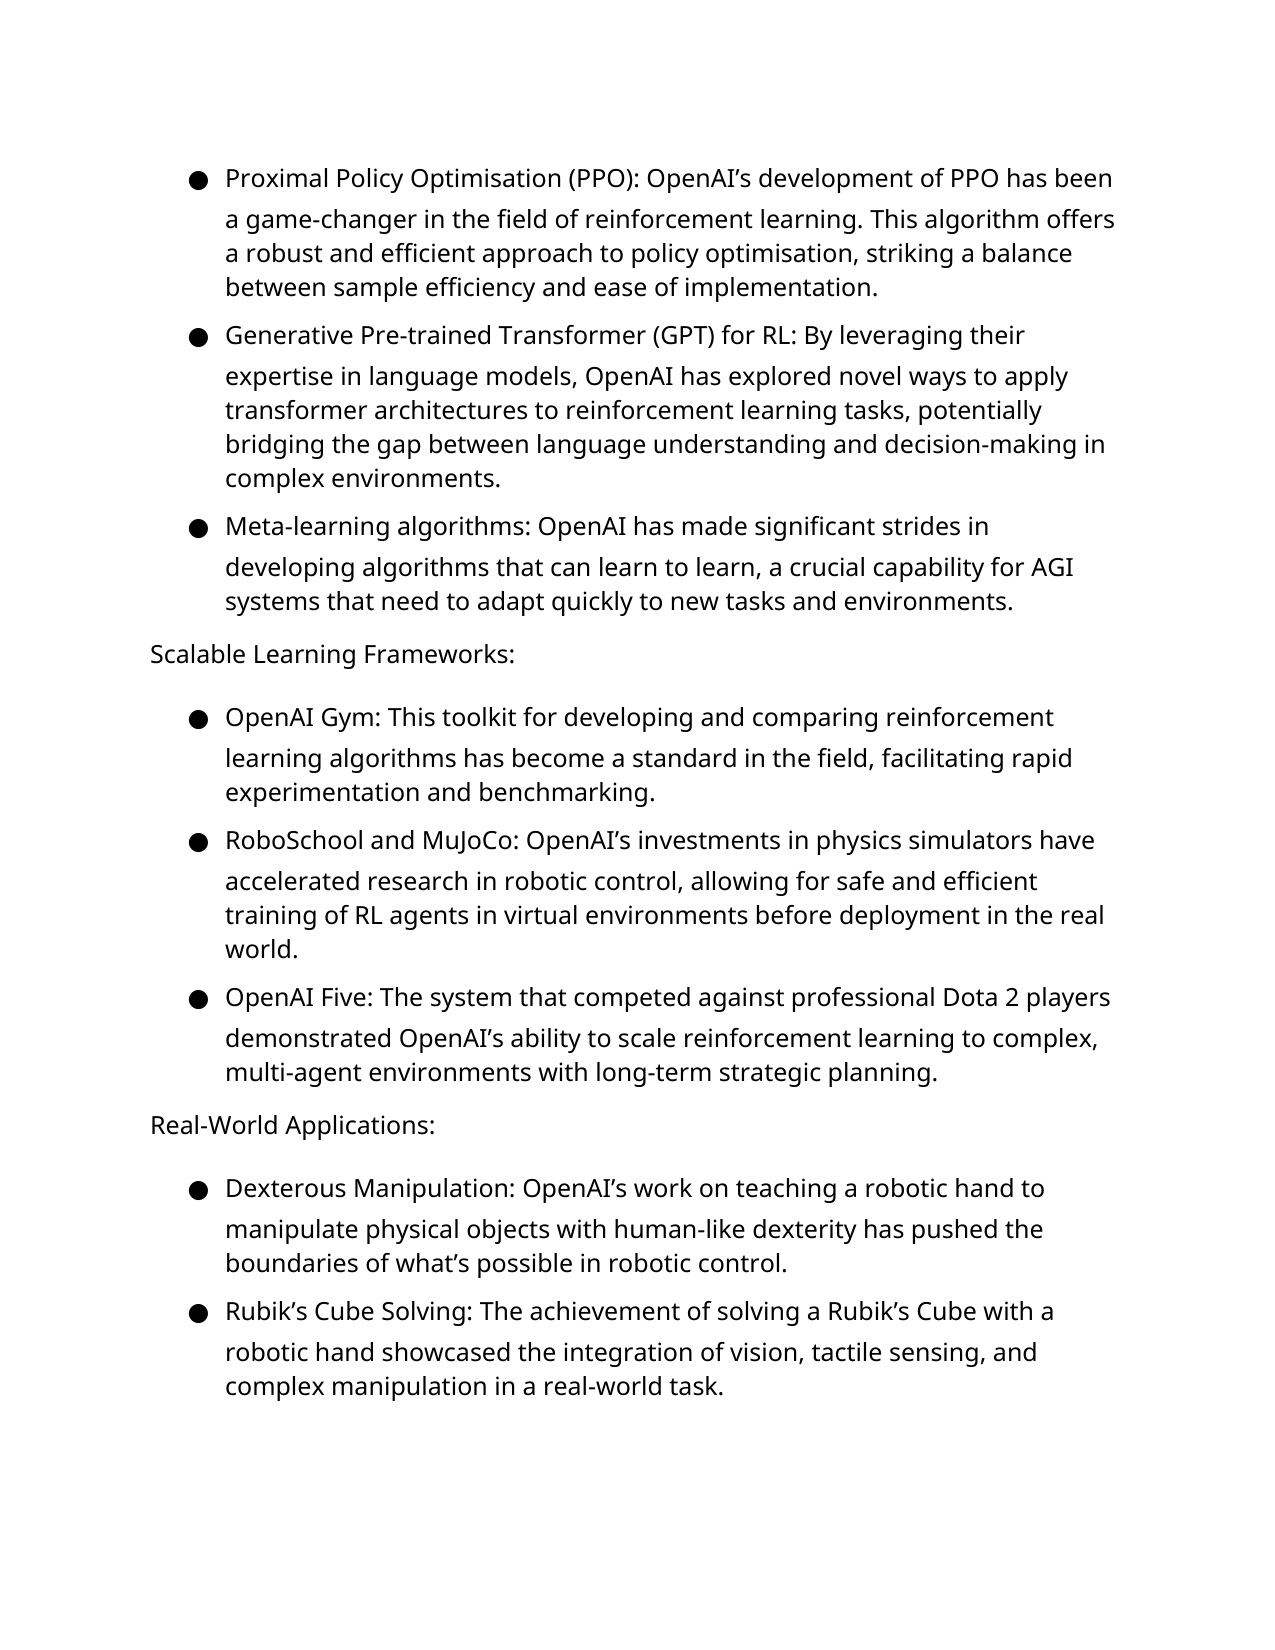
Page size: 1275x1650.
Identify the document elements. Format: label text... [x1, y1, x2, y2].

list Meta-learning algorithms: OpenAI has made significant strides in developing algorithms that can learn to learn, a crucial capability for AGI systems that need to adapt quickly to new tasks and environments. [187, 498, 1125, 618]
list Generative Pre-trained Transformer (GPT) for RL: By leveraging their expertise in language models, OpenAI has explored novel ways to apply transformer architectures to reinforcement learning tasks, potentially bridging the gap between language understanding and decision-making in complex environments. [187, 307, 1125, 495]
list RoboSchool and MuJoCo: OpenAI’s investments in physics simulators have accelerated research in robotic control, allowing for safe and efficient training of RL agents in virtual environments before deployment in the real world. [187, 812, 1125, 966]
list Dexterous Manipulation: OpenAI’s work on teaching a robotic hand to manipulate physical objects with human-like dexterity has pushed the boundaries of what’s possible in robotic control. [187, 1161, 1125, 1280]
text Real-World Applications: [150, 1108, 1125, 1142]
list OpenAI Gym: This toolkit for developing and comparing reinforcement learning algorithms has become a standard in the field, facilitating rapid experimentation and benchmarking. [187, 689, 1125, 809]
list Rubik’s Cube Solving: The achievement of solving a Rubik’s Cube with a robotic hand showcased the integration of vision, tactile sensing, and complex manipulation in a real-world task. [187, 1284, 1125, 1403]
list OpenAI Five: The system that competed against professional Dota 2 players demonstrated OpenAI’s ability to scale reinforcement learning to complex, multi-agent environments with long-term strategic planning. [187, 970, 1125, 1089]
list Proximal Policy Optimisation (PPO): OpenAI’s development of PPO has been a game-changer in the field of reinforcement learning. This algorithm offers a robust and efficient approach to policy optimisation, striking a balance between sample efficiency and ease of implementation. [187, 150, 1125, 303]
text Scalable Learning Frameworks: [150, 637, 1125, 671]
